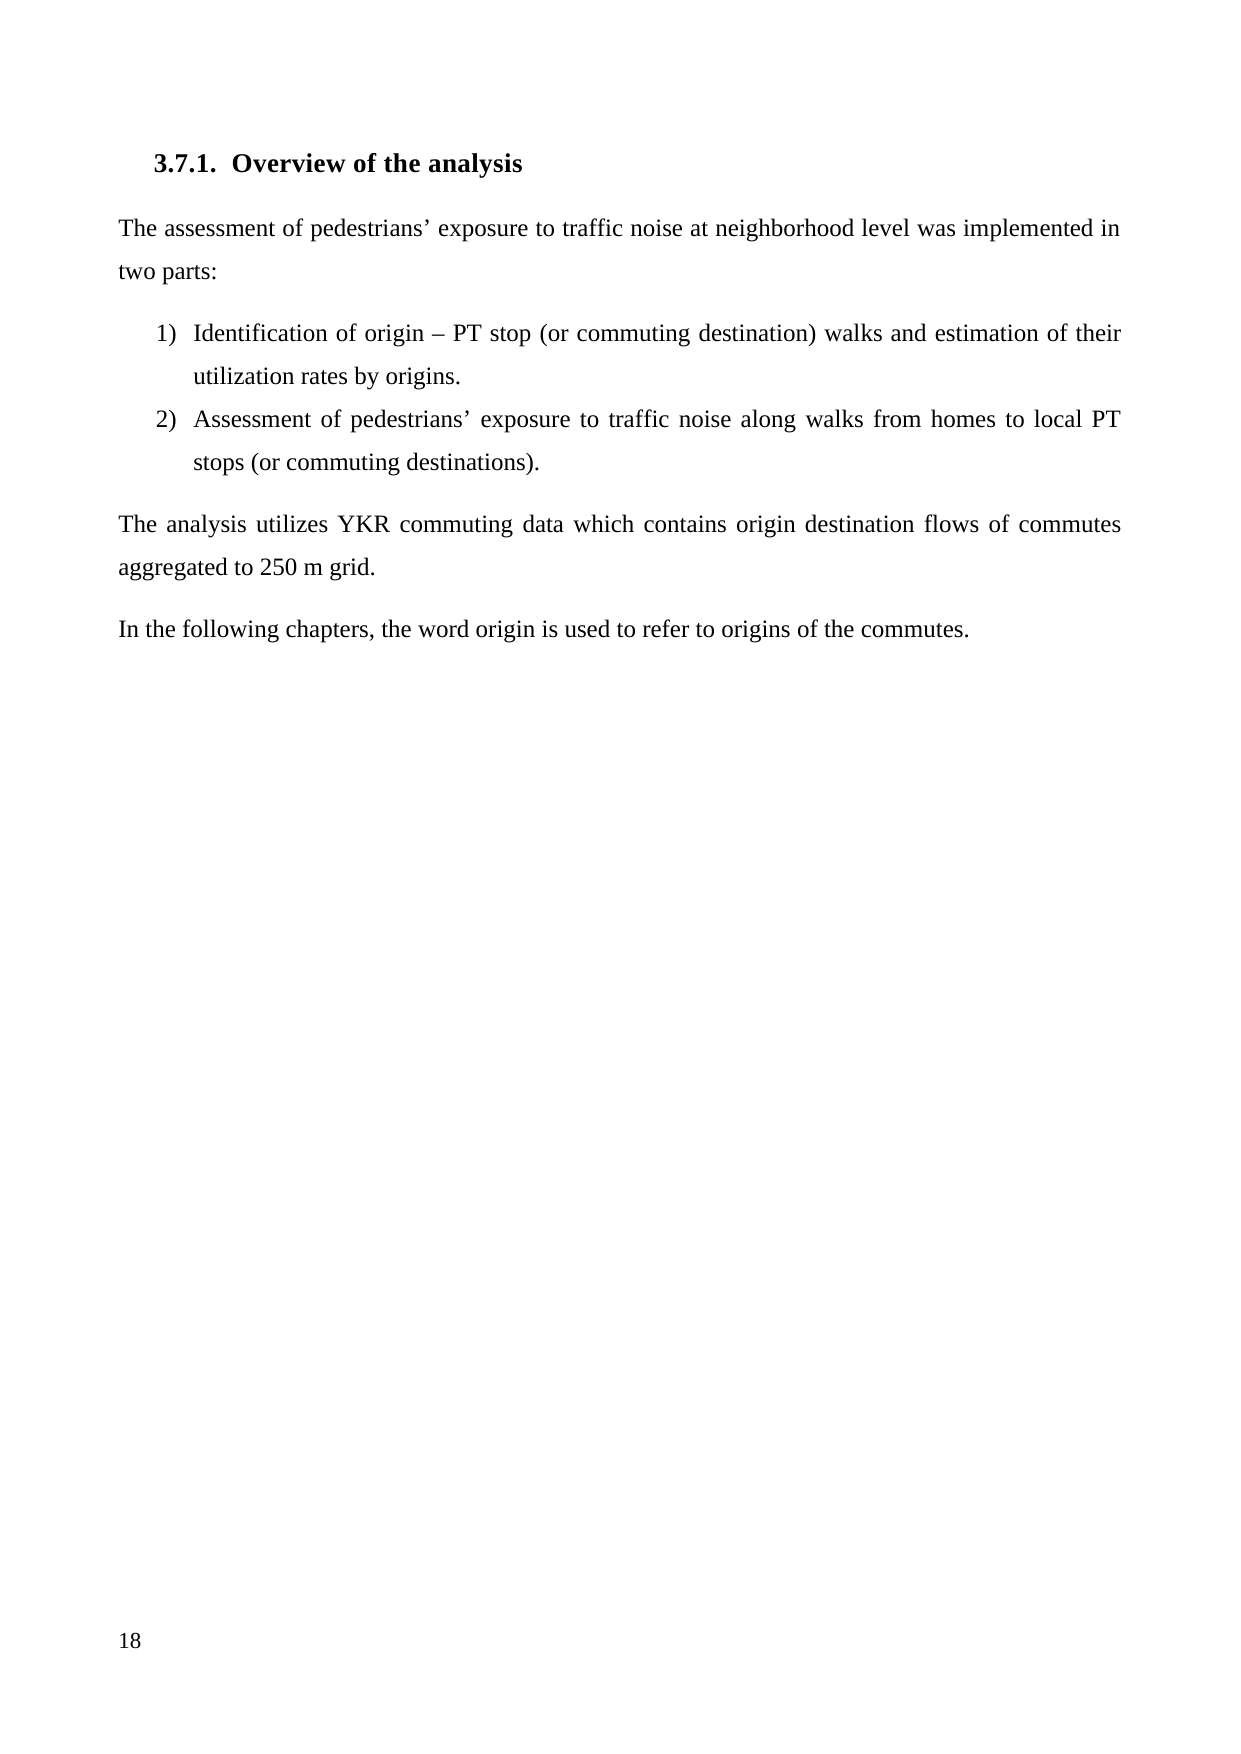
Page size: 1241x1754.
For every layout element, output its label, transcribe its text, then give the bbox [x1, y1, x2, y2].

text The assessment of pedestrians’ exposure to traffic noise at neighborhood level was implemented in two parts: [118, 213, 1122, 285]
list Identification of origin – PT stop (or commuting destination) walks and estimation of their utilization rates by origins. [156, 318, 1122, 390]
list Assessment of pedestrians’ exposure to traffic noise along walks from homes to local PT stops (or commuting destinations). [156, 404, 1122, 476]
text The analysis utilizes YKR commuting data which contains origin destination flows of commutes aggregated to 250 m grid. [118, 509, 1122, 581]
text In the following chapters, the word origin is used to refer to origins of the commutes. [118, 614, 1122, 643]
subtitle Overview of the analysis [118, 148, 1122, 179]
